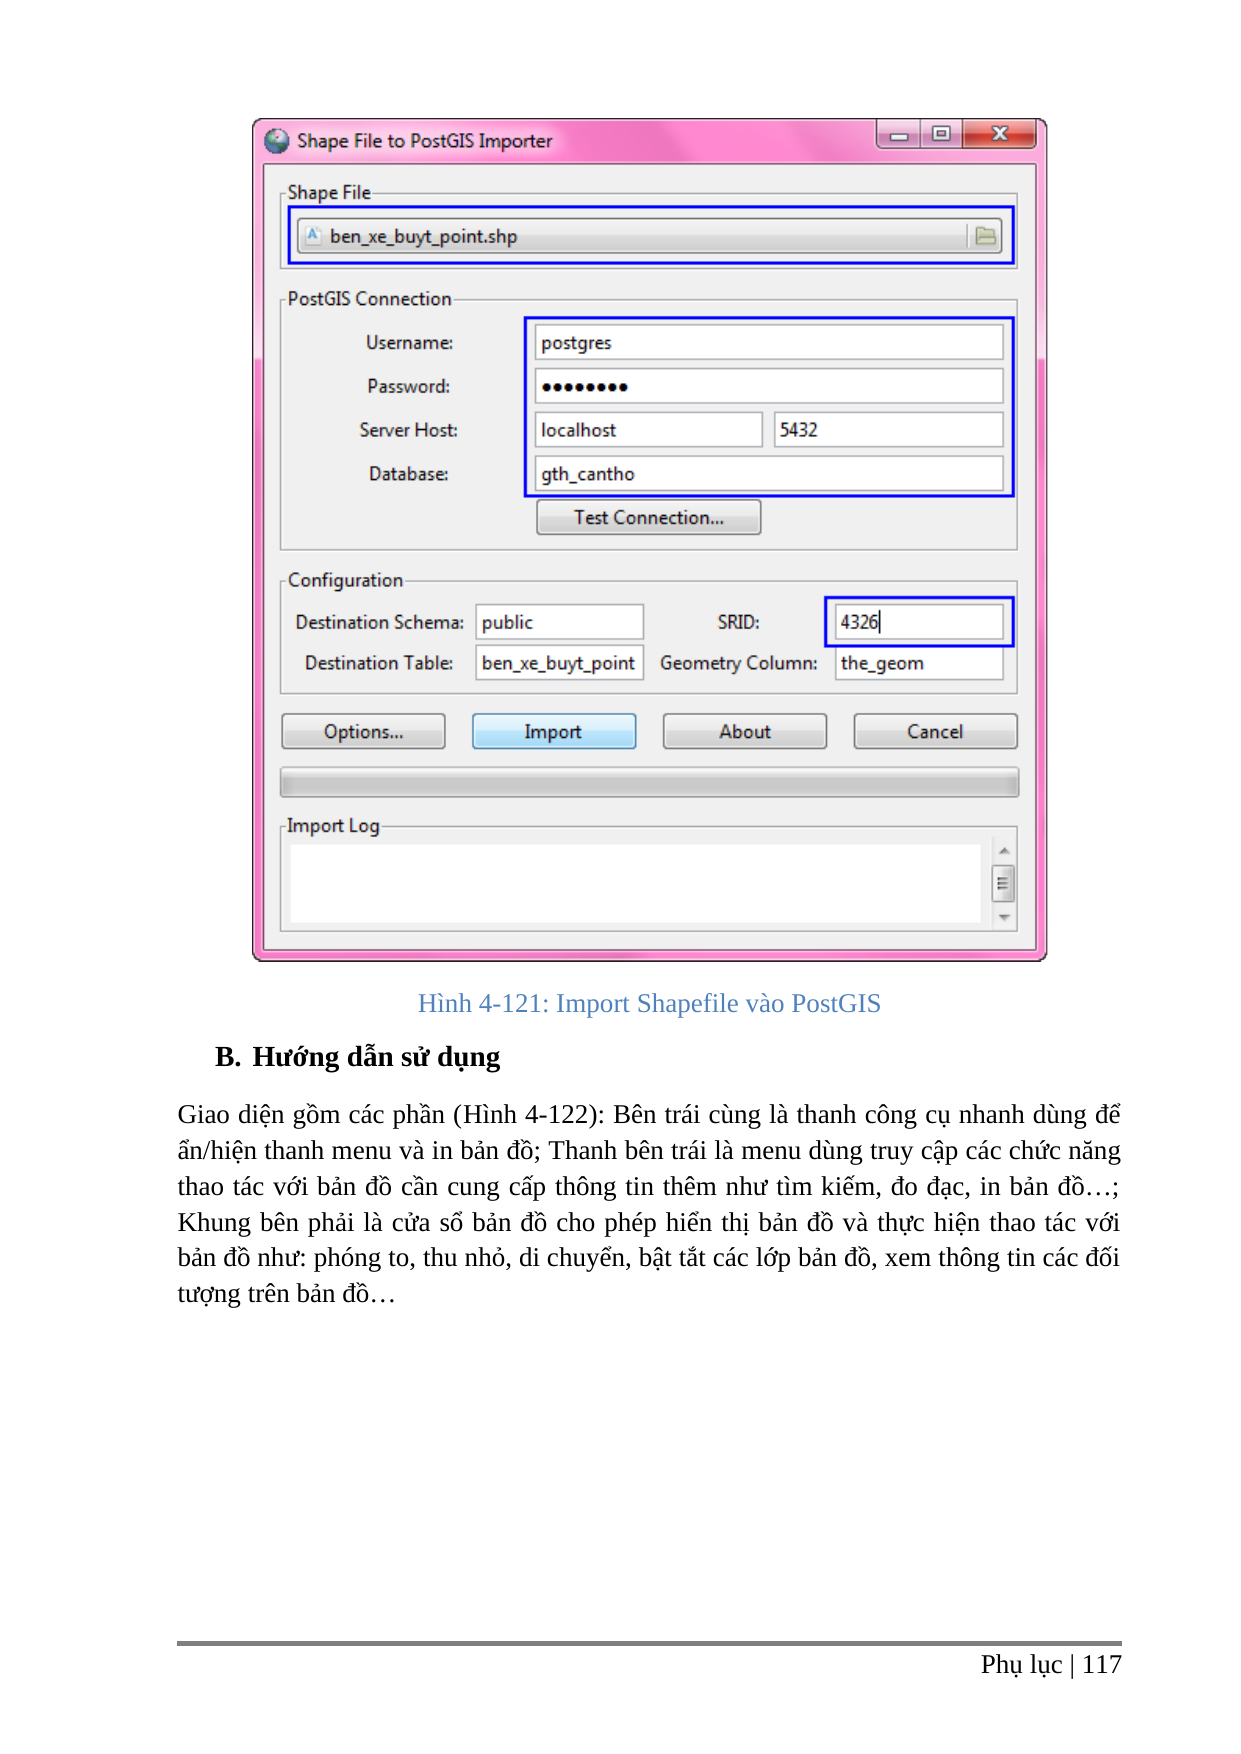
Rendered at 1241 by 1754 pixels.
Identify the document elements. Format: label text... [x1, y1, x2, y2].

picture [252, 118, 1048, 962]
list Hướng dẫn sử dụng [215, 1039, 1122, 1073]
